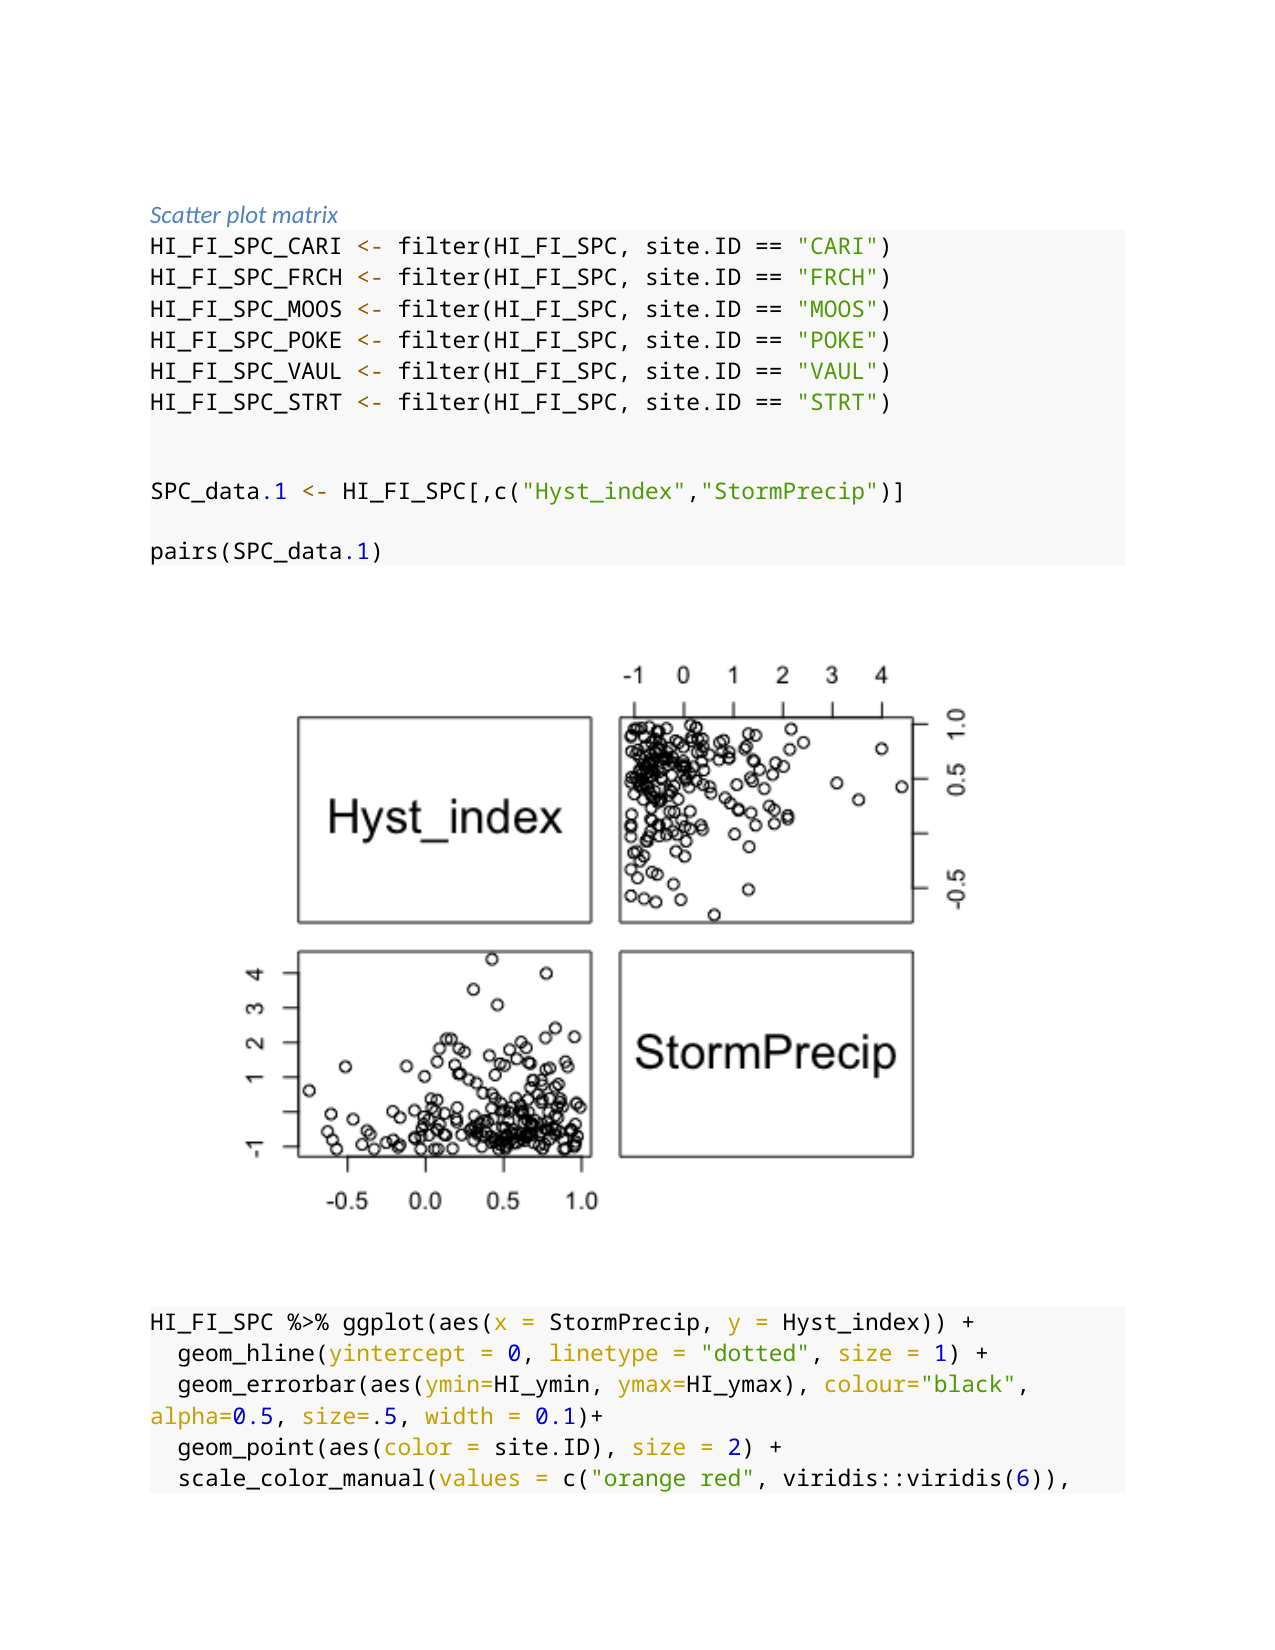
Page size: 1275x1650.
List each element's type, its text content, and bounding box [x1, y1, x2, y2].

text HI_FI_SPC_CARI <- filter(HI_FI_SPC, site.ID == "CARI") HI_FI_SPC_FRCH <- filter(HI_FI_SPC, site.ID == "FRCH") HI_FI_SPC_MOOS <- filter(HI_FI_SPC, site.ID == "MOOS") HI_FI_SPC_POKE <- filter(HI_FI_SPC, site.ID == "POKE") HI_FI_SPC_VAUL <- filter(HI_FI_SPC, site.ID == "VAUL") HI_FI_SPC_STRT <- filter(HI_FI_SPC, site.ID == "STRT") SPC_data.1 <- HI_FI_SPC[,c("Hyst_index","StormPrecip")] pairs(SPC_data.1) [150, 230, 1125, 566]
subtitle Scatter plot matrix [150, 199, 1125, 230]
picture [168, 587, 1044, 1288]
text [150, 1306, 1125, 1493]
